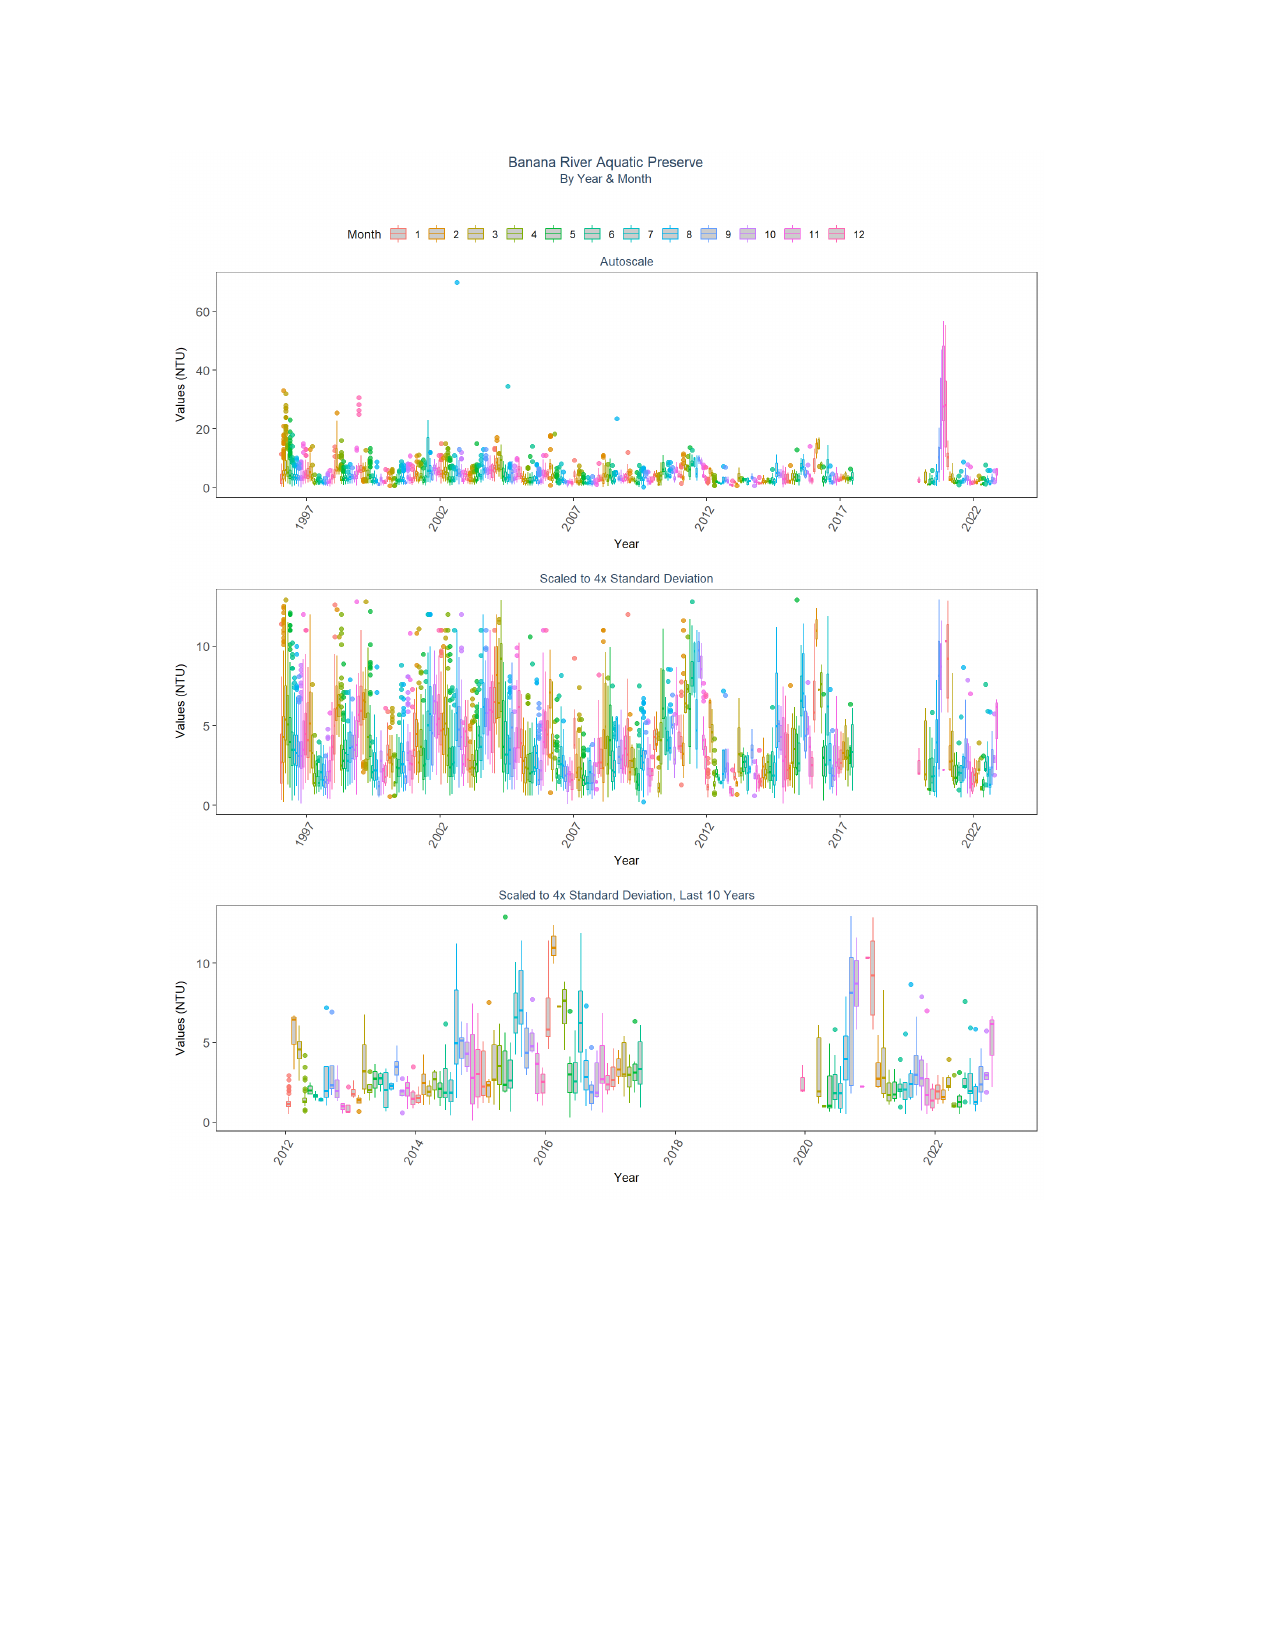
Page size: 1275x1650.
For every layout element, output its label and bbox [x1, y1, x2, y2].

picture [168, 150, 1044, 1200]
